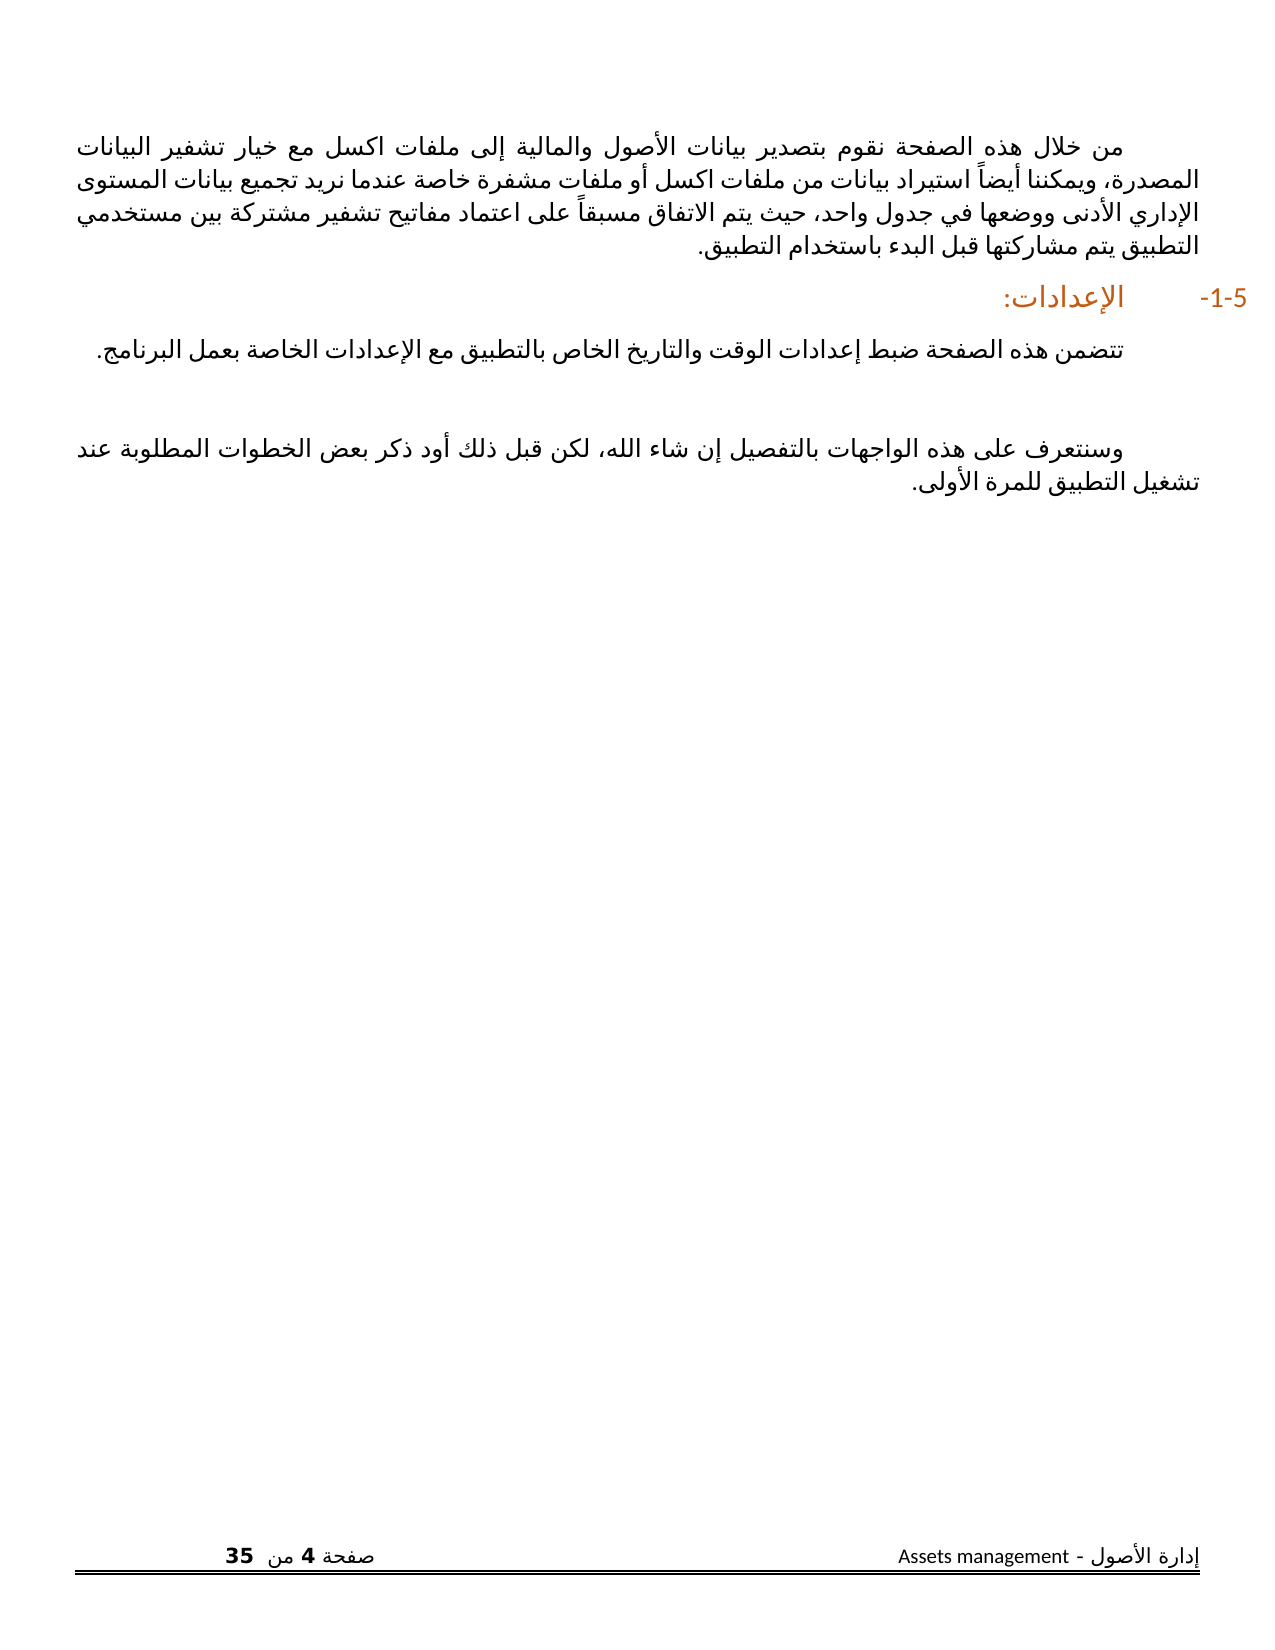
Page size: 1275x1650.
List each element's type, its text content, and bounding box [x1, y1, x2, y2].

subtitle الإعدادات: [75, 279, 1200, 315]
text وسنتعرف على هذه الواجهات بالتفصيل إن شاء الله، لكن قبل ذلك أود ذكر بعض الخطوات المطلوبة عند تشغيل التطبيق للمرة الأولى. [75, 434, 1200, 497]
text تتضمن هذه الصفحة ضبط إعدادات الوقت والتاريخ الخاص بالتطبيق مع الإعدادات الخاصة بعمل البرنامج. [75, 334, 1200, 365]
text من خلال هذه الصفحة نقوم بتصدير بيانات الأصول والمالية إلى ملفات اكسل مع خيار تشفير البيانات المصدرة، ويمكننا أيضاً استيراد بيانات من ملفات اكسل أو ملفات مشفرة خاصة عندما نريد تجميع بيانات المستوى الإداري الأدنى ووضعها في جدول واحد، حيث يتم الاتفاق مسبقاً على اعتماد مفاتيح تشفير مشتركة بين مستخدمي التطبيق يتم مشاركتها قبل البدء باستخدام التطبيق. [75, 131, 1200, 260]
